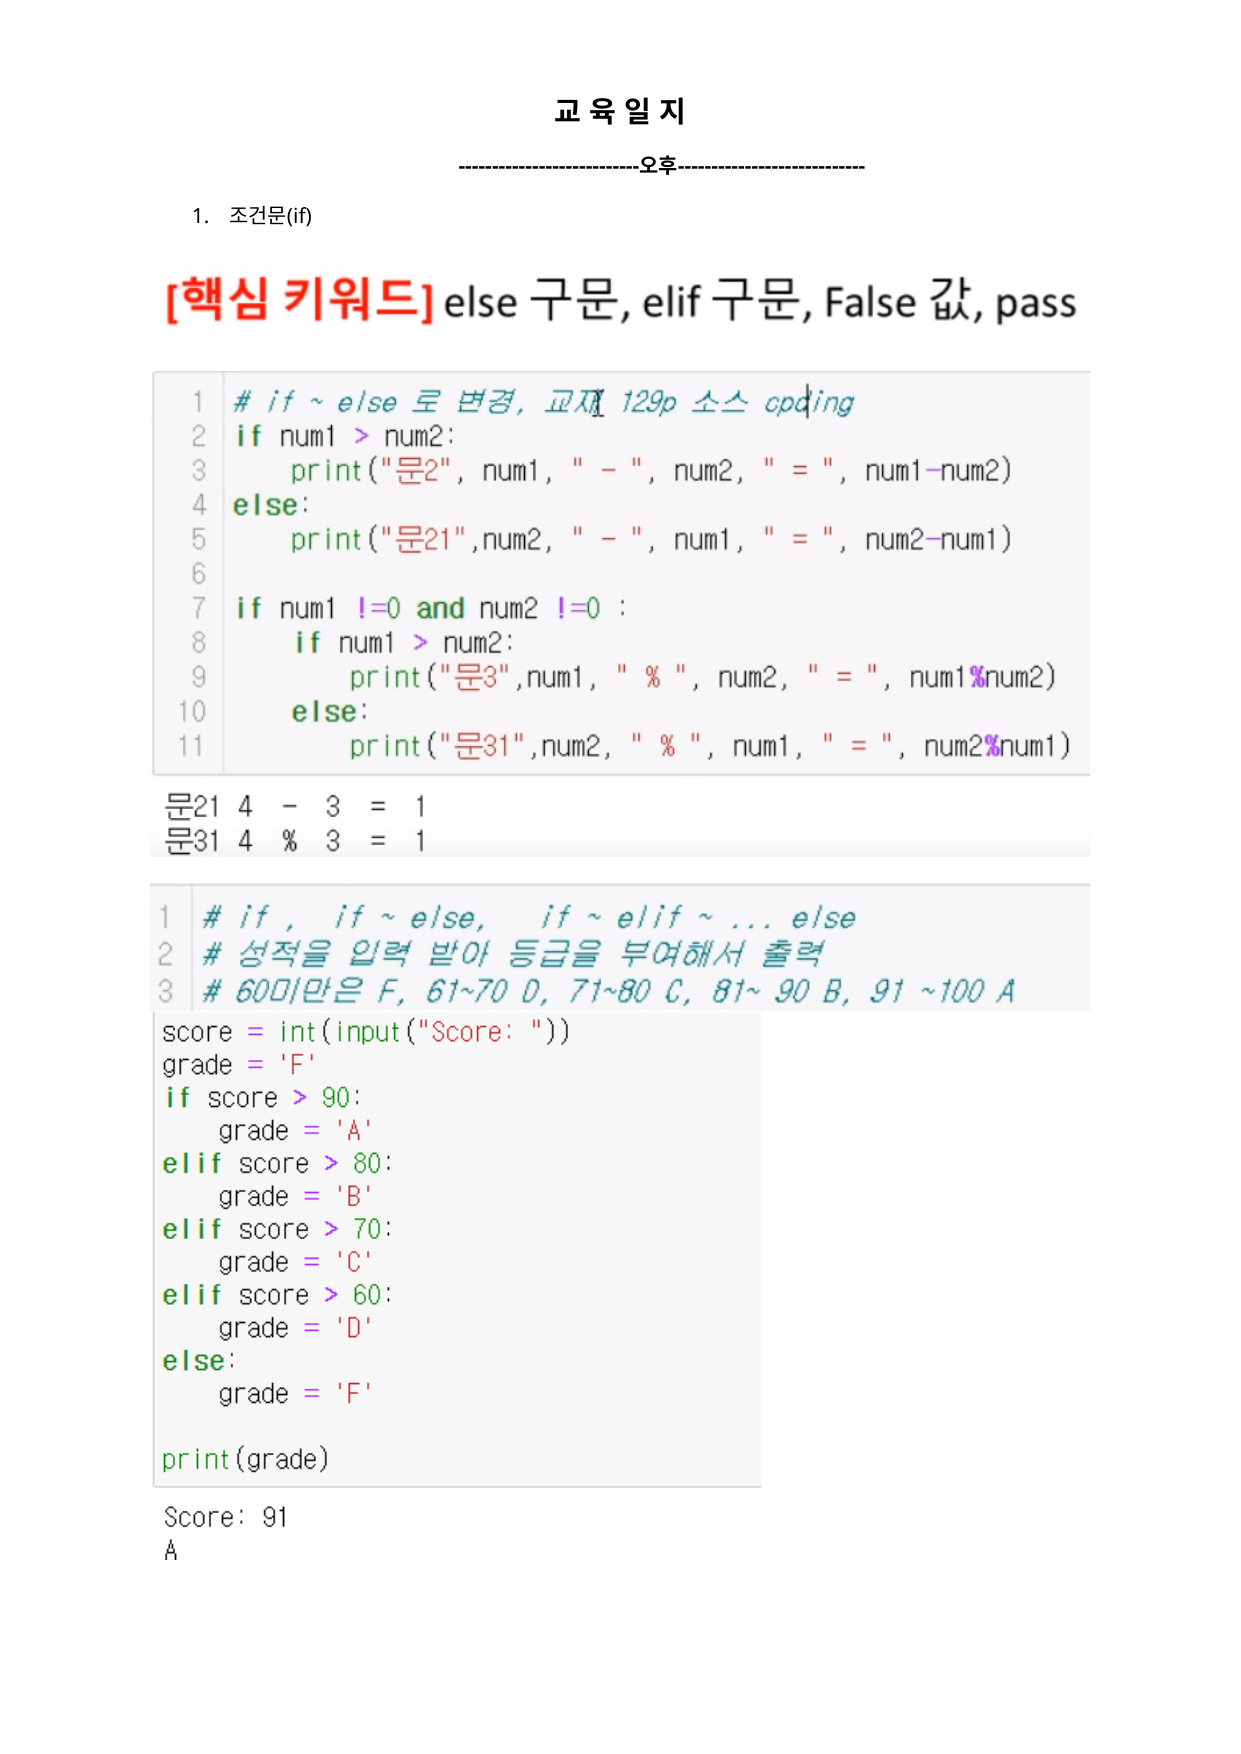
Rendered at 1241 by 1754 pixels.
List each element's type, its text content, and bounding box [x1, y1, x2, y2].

picture [150, 248, 1091, 352]
picture [150, 875, 1091, 1011]
picture [150, 371, 1091, 857]
list 조건문(if) [192, 199, 1090, 229]
picture [150, 1012, 762, 1560]
text ---------------------------오후---------------------------- [150, 149, 1090, 180]
